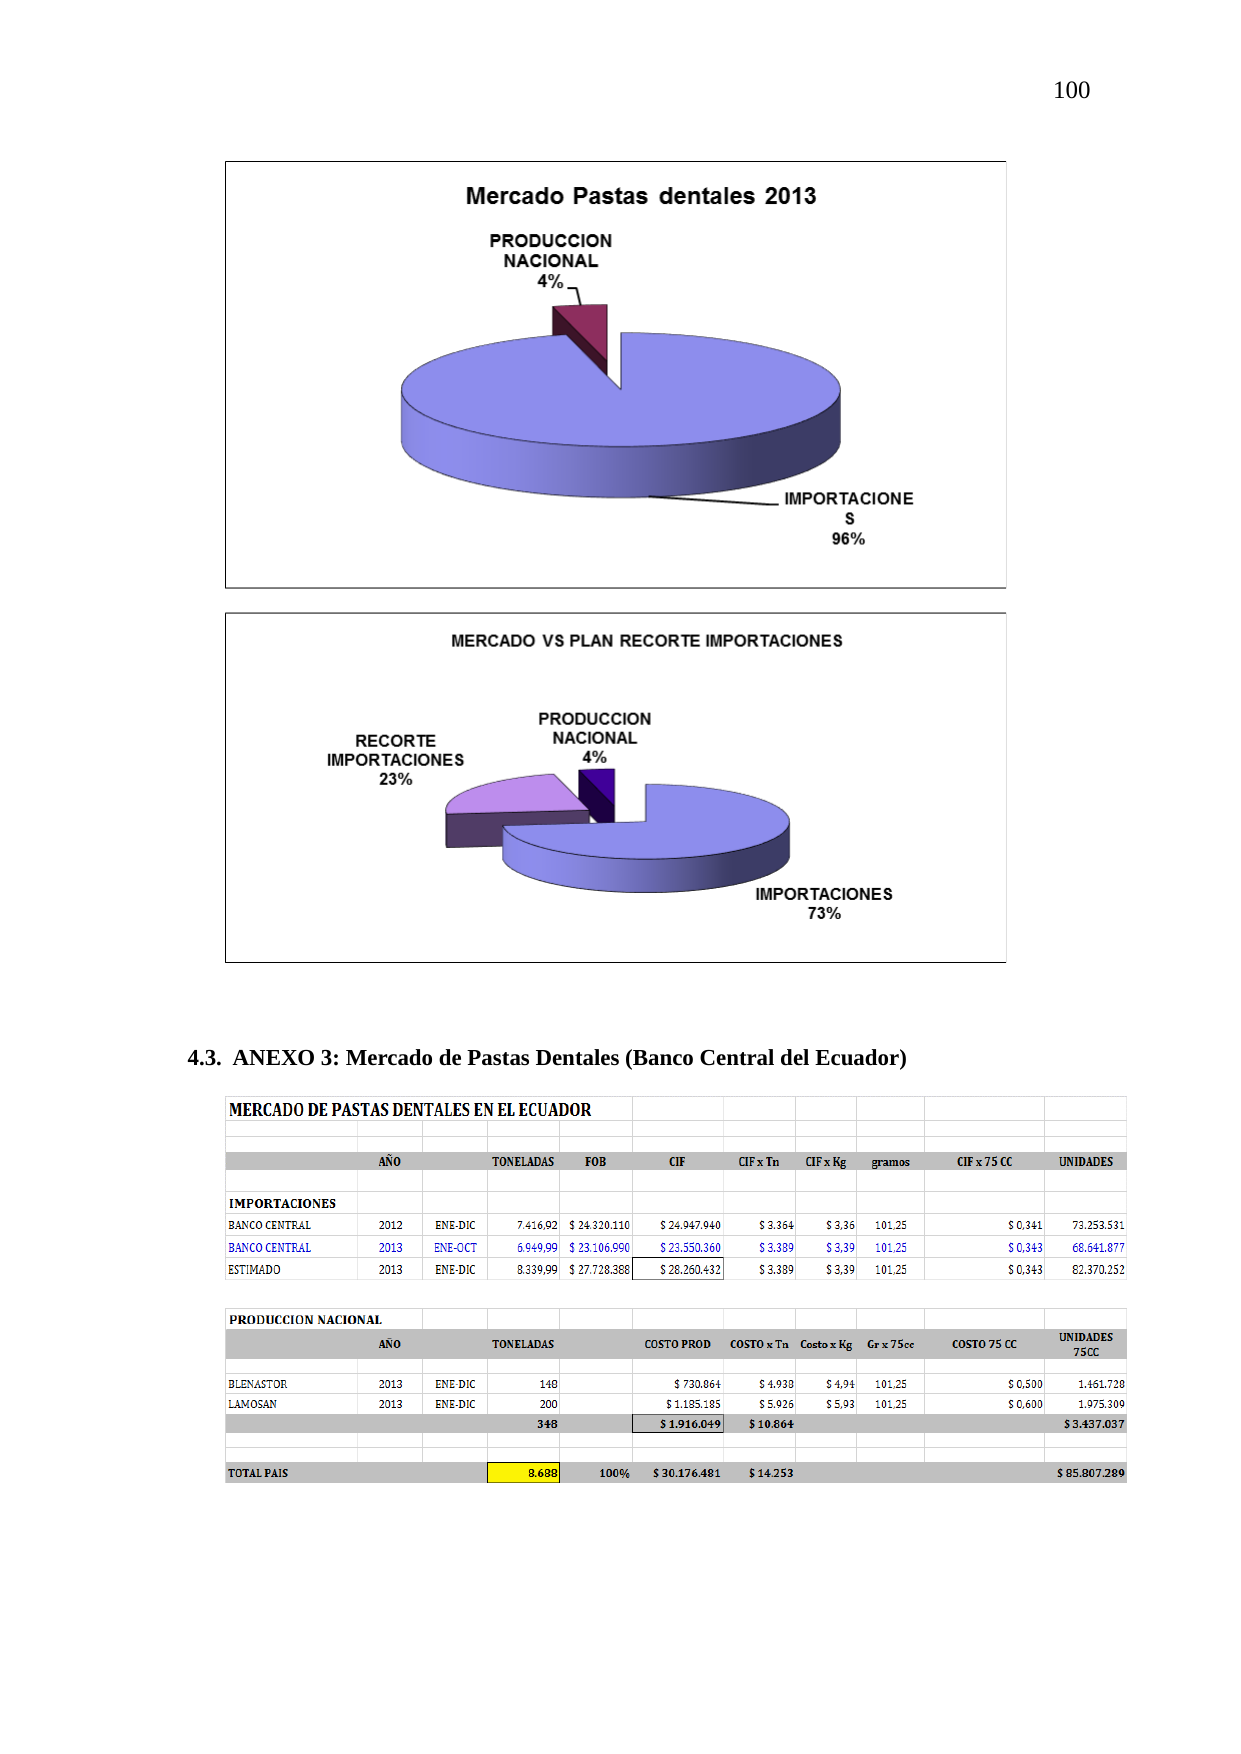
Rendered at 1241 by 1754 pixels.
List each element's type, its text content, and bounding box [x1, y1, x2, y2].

picture [225, 1308, 1127, 1483]
picture [225, 1096, 1127, 1280]
picture [225, 161, 1007, 963]
subtitle ANEXO 3: Mercado de Pastas Dentales (Banco Central del Ecuador) [187, 1044, 1090, 1070]
